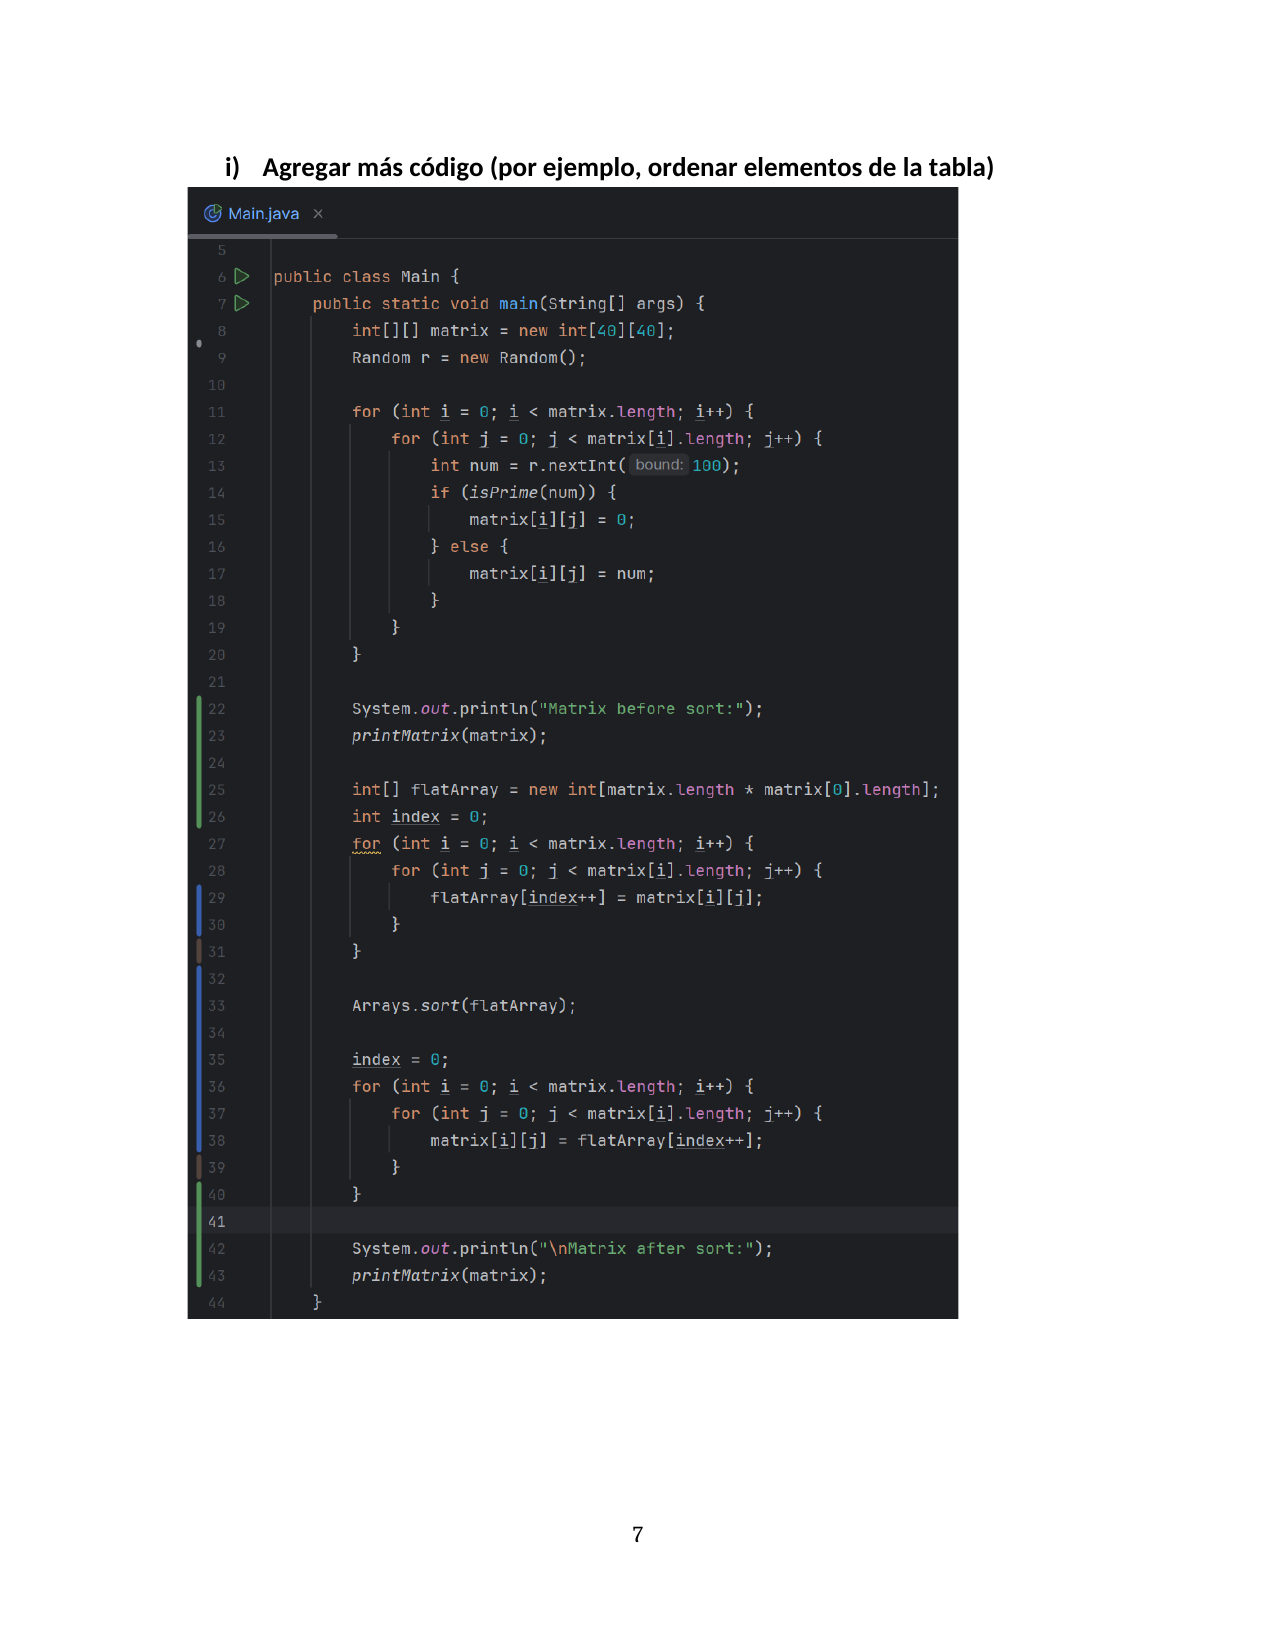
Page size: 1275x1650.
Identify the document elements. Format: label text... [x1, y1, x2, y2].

picture [187, 187, 959, 1319]
subtitle Agregar más código (por ejemplo, ordenar elementos de la tabla) [225, 150, 1087, 183]
